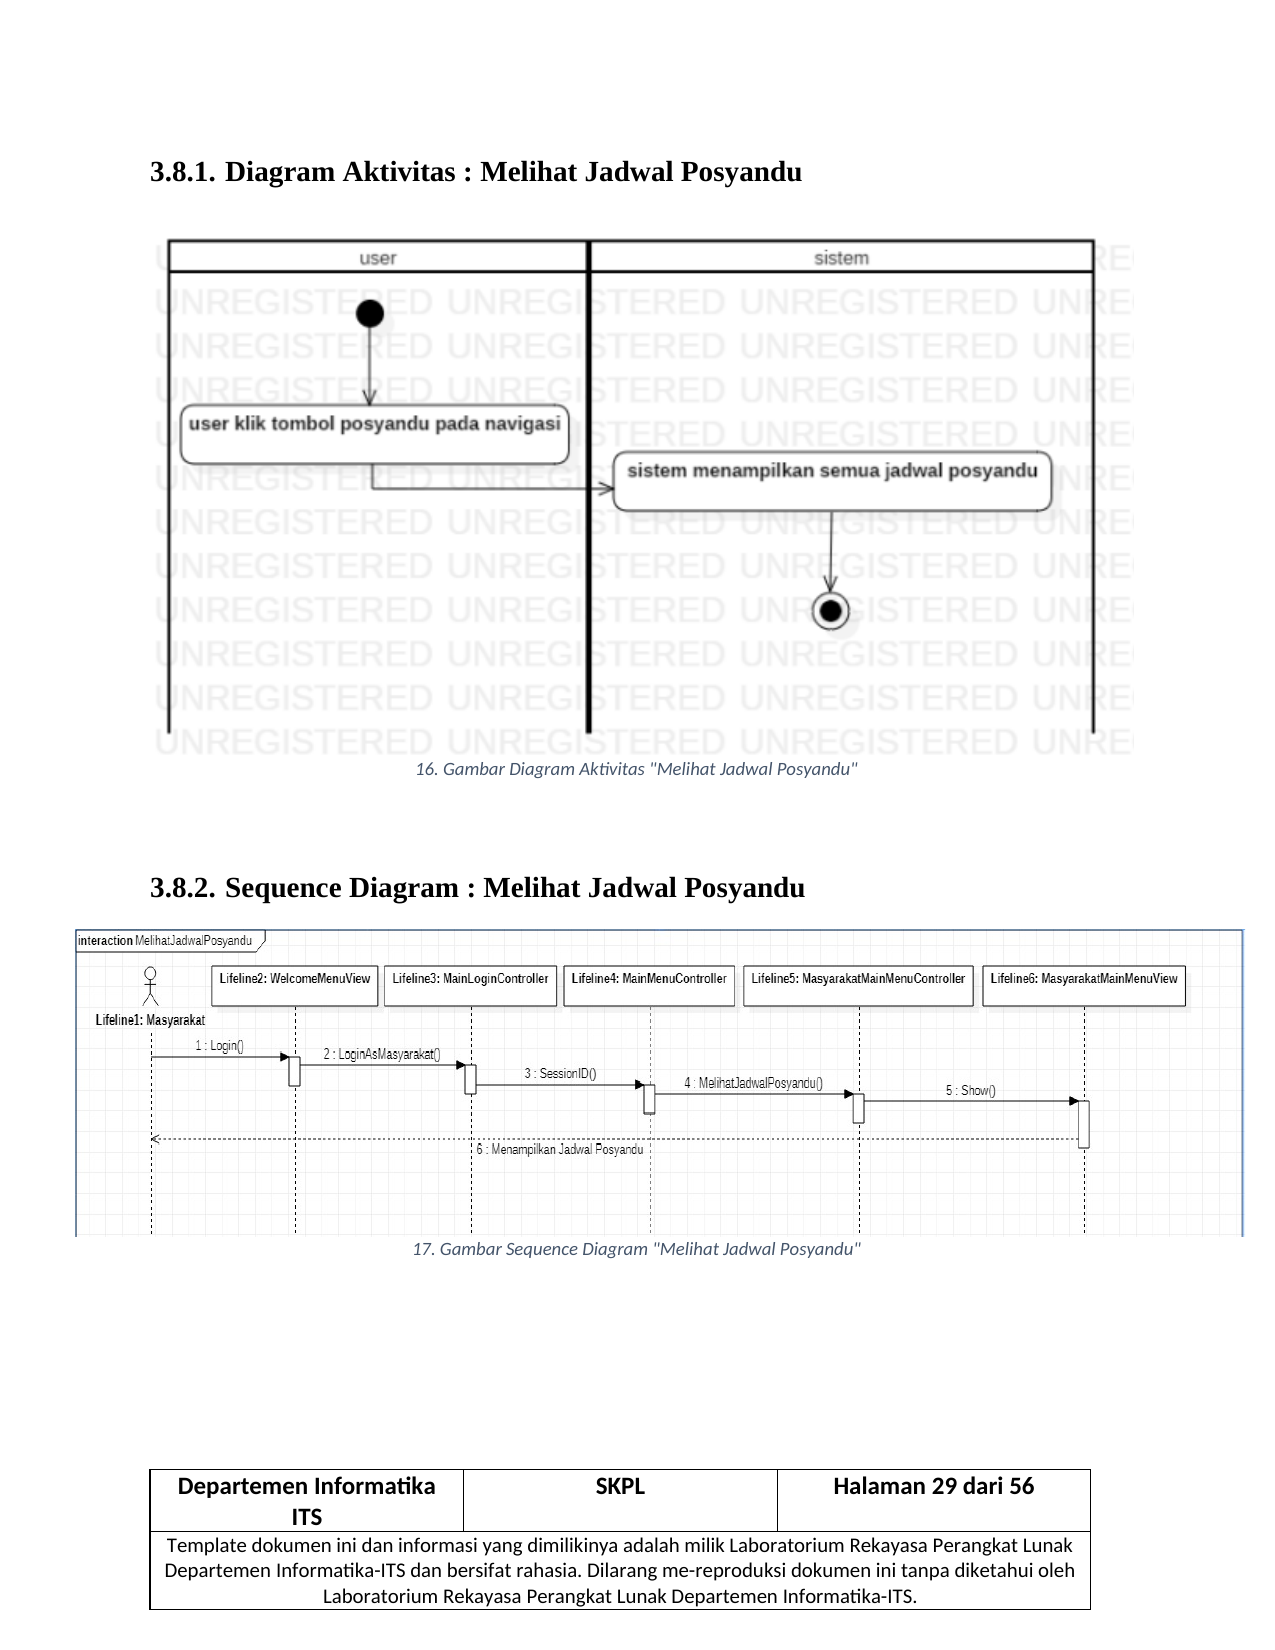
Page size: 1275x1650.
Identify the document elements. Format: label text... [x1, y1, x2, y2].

picture [75, 929, 1246, 1237]
picture [150, 225, 1134, 758]
text 16. Gambar Diagram Aktivitas "Melihat Jadwal Posyandu" [150, 758, 1125, 780]
subtitle Sequence Diagram : Melihat Jadwal Posyandu [150, 870, 1125, 904]
text 17. Gambar Sequence Diagram "Melihat Jadwal Posyandu" [150, 1237, 1125, 1260]
subtitle Diagram Aktivitas : Melihat Jadwal Posyandu [150, 154, 1125, 188]
